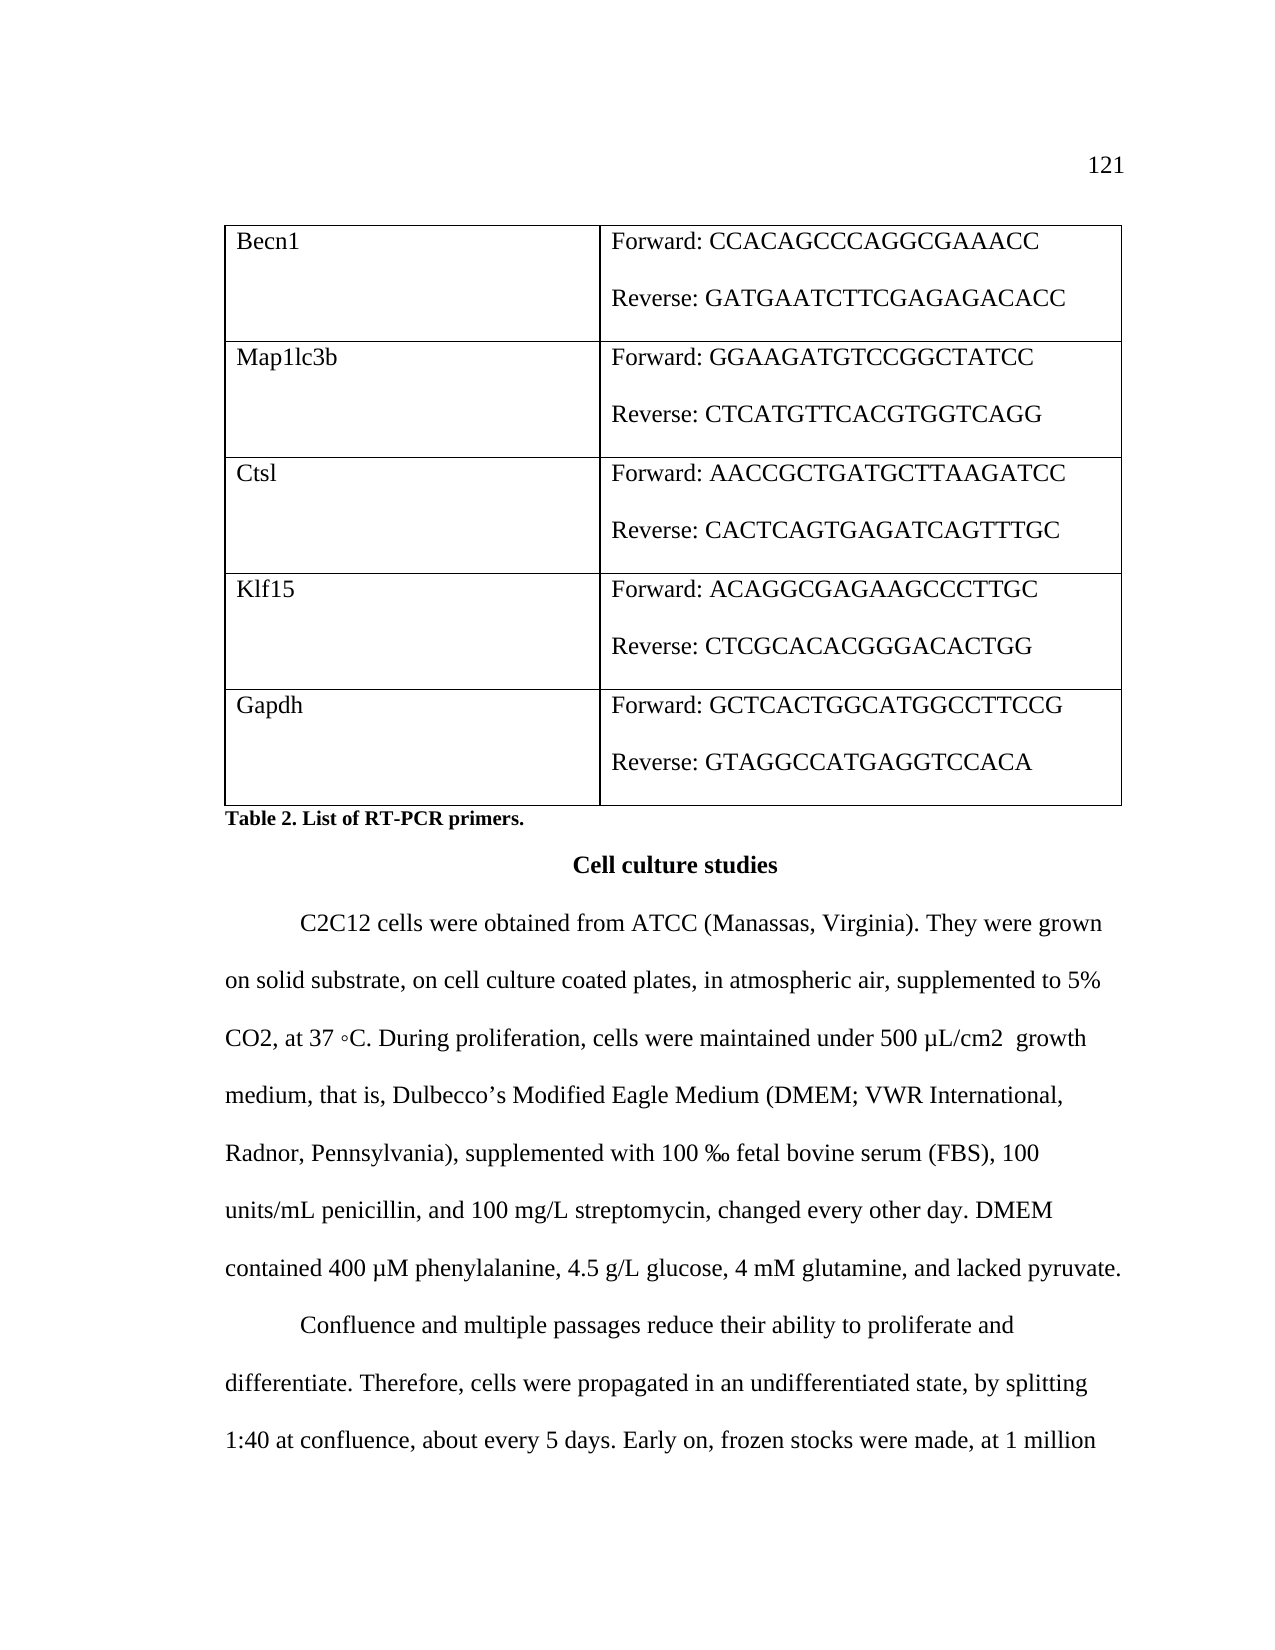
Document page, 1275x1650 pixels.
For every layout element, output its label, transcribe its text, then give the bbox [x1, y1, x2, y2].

table_cell Becn1 [226, 226, 599, 341]
table_cell Ctsl [226, 458, 599, 573]
table_cell Forward: GCTCACTGGCATGGCCTTCCG Reverse: GTAGGCCATGAGGTCCACA [601, 690, 1121, 805]
text C2C12 cells were obtained from ATCC (Manassas, Virginia). They were grown on solid substrate, on cell culture coated plates, in atmospheric air, supplemented to 5% CO2, at 37 ◦C. During proliferation, cells were maintained under 500 µL/cm2 growth medium, that is, Dulbecco’s Modified Eagle Medium (DMEM; VWR International, Radnor, Pennsylvania), supplemented with 100 ‰ fetal bovine serum (FBS), 100 units/mL penicillin, and 100 mg/L streptomycin, changed every other day. DMEM contained 400 µM phenylalanine, 4.5 g/L glucose, 4 mM glutamine, and lacked pyruvate. [225, 908, 1125, 1282]
table_cell Forward: AACCGCTGATGCTTAAGATCC Reverse: CACTCAGTGAGATCAGTTTGC [601, 458, 1121, 573]
table_cell Forward: CCACAGCCCAGGCGAAACC Reverse: GATGAATCTTCGAGAGACACC [601, 226, 1121, 341]
table_cell Klf15 [226, 574, 599, 689]
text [225, 1311, 1125, 1454]
subtitle Cell culture studies [225, 851, 1125, 879]
table_cell Forward: ACAGGCGAGAAGCCCTTGC Reverse: CTCGCACACGGGACACTGG [601, 574, 1121, 689]
table_cell Forward: GGAAGATGTCCGGCTATCC Reverse: CTCATGTTCACGTGGTCAGG [601, 342, 1121, 457]
table_cell Gapdh [226, 690, 599, 805]
table_cell Map1lc3b [226, 342, 599, 457]
